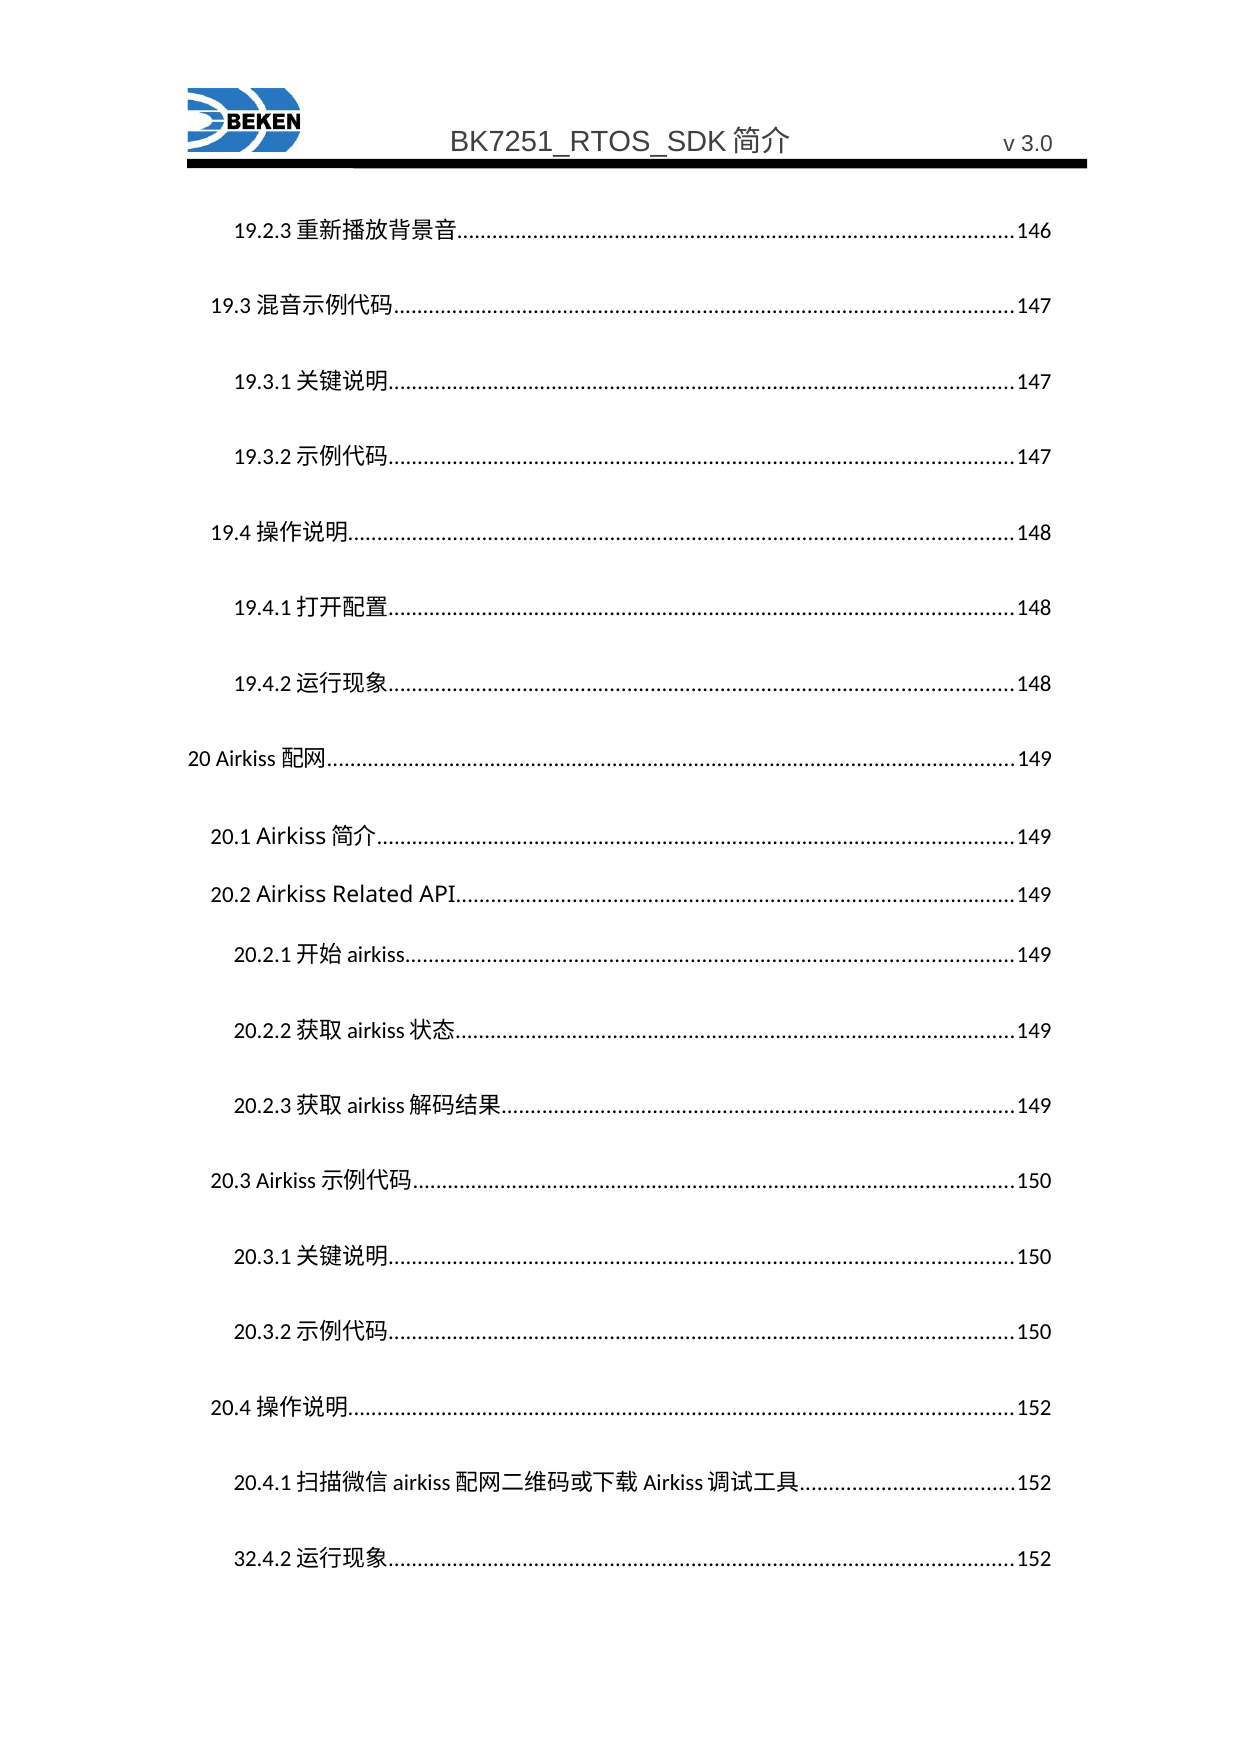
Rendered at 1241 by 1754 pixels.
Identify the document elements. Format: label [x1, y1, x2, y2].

picture [187, 88, 300, 152]
